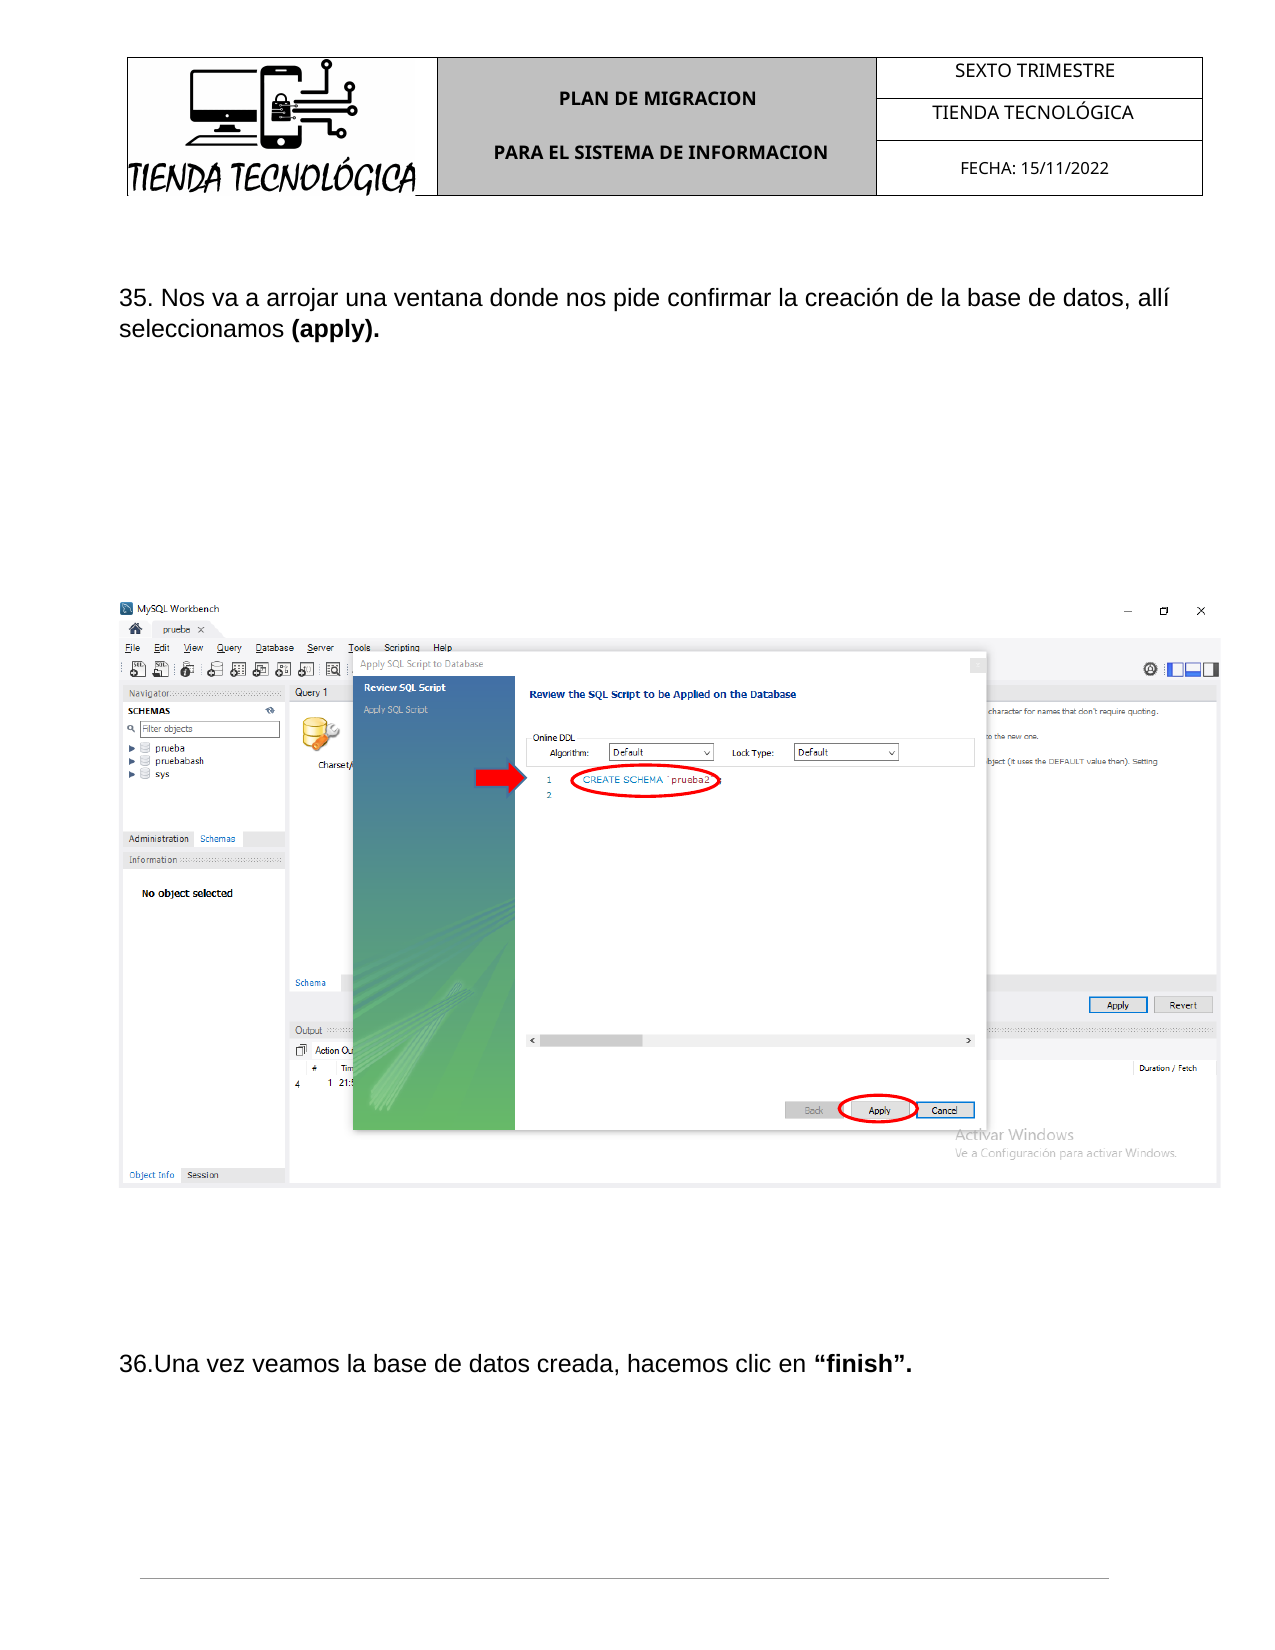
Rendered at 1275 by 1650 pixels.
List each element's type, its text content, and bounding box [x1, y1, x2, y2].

picture [118, 600, 1221, 1188]
picture [128, 59, 416, 196]
text 36.Una vez veamos la base de datos creada, hacemos clic en “finish”. [119, 1349, 1221, 1378]
text 35. Nos va a arrojar una ventana donde nos pide confirmar la creación de la base de datos, allí seleccionamos (apply). [119, 283, 1221, 342]
